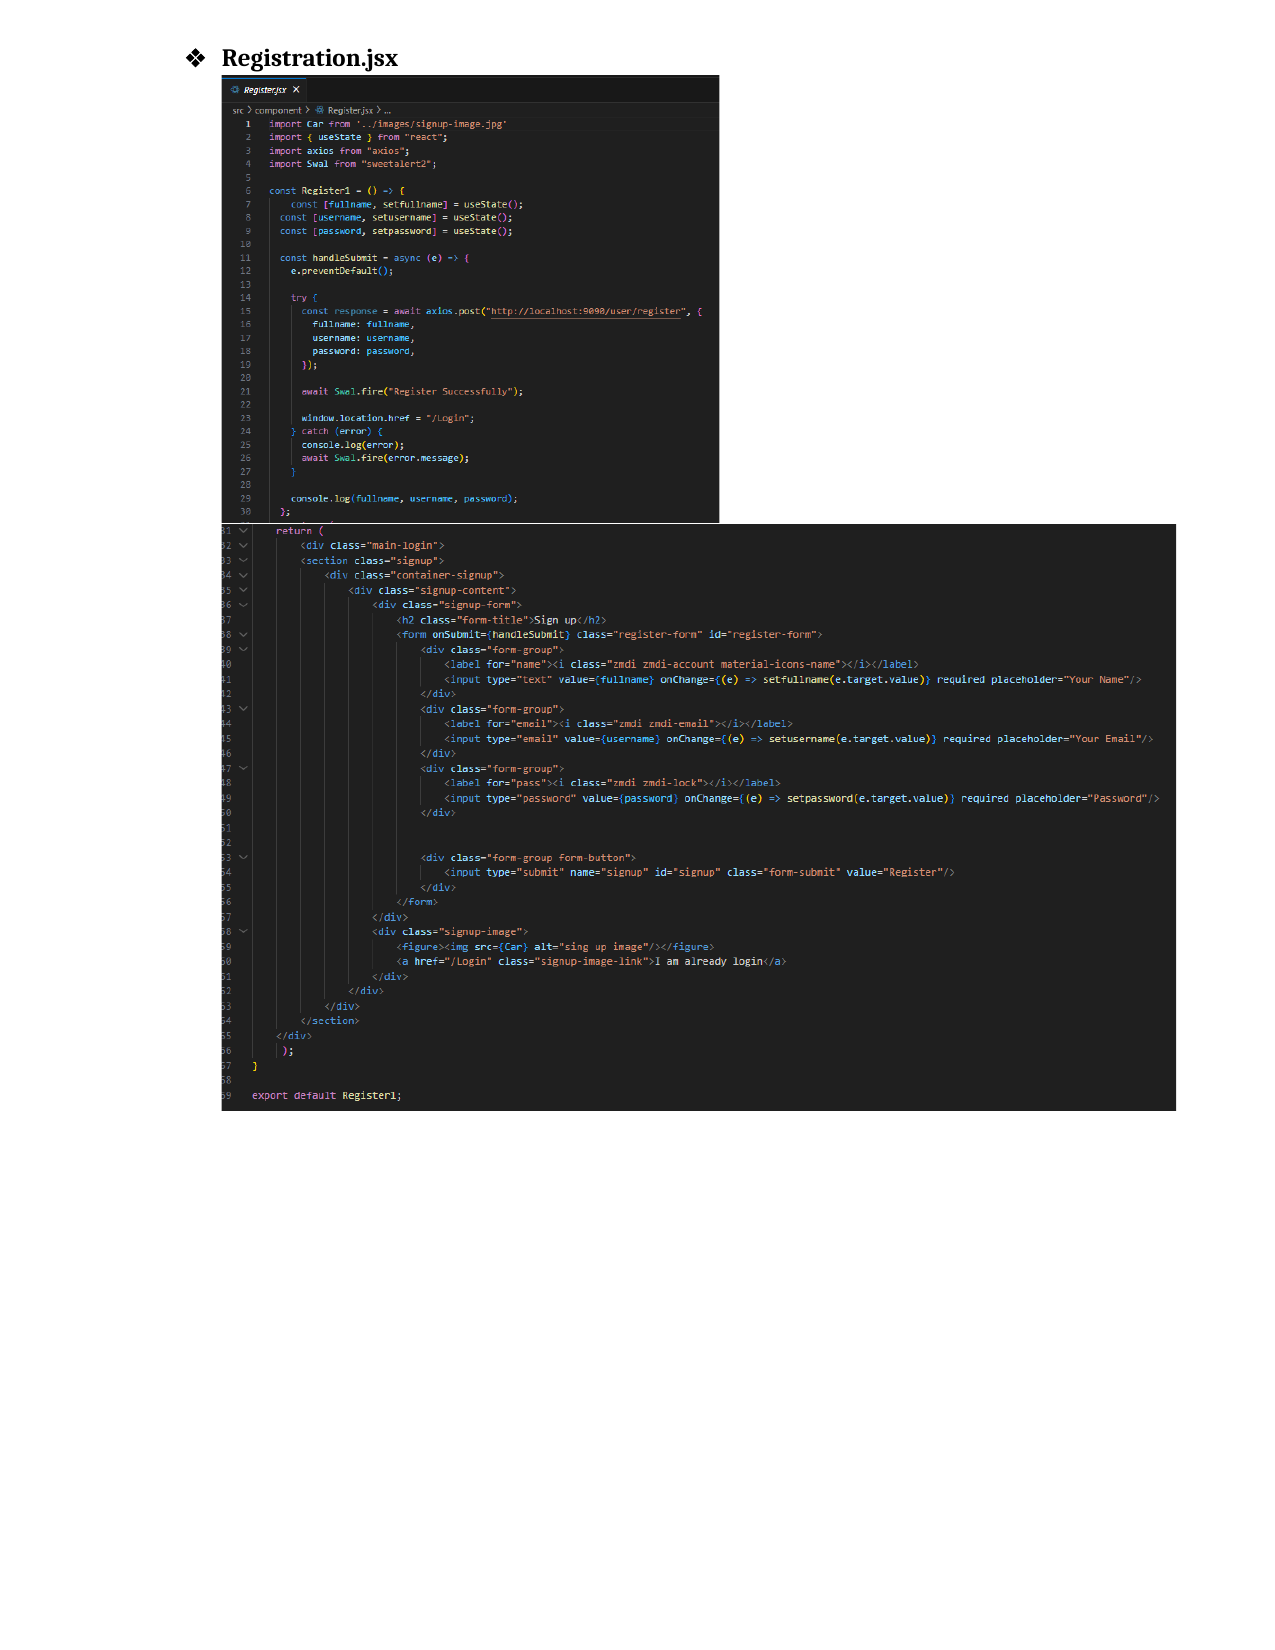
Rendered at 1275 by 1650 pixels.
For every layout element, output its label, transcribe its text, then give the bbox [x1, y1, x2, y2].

picture [221, 75, 720, 523]
picture [221, 524, 1177, 1111]
